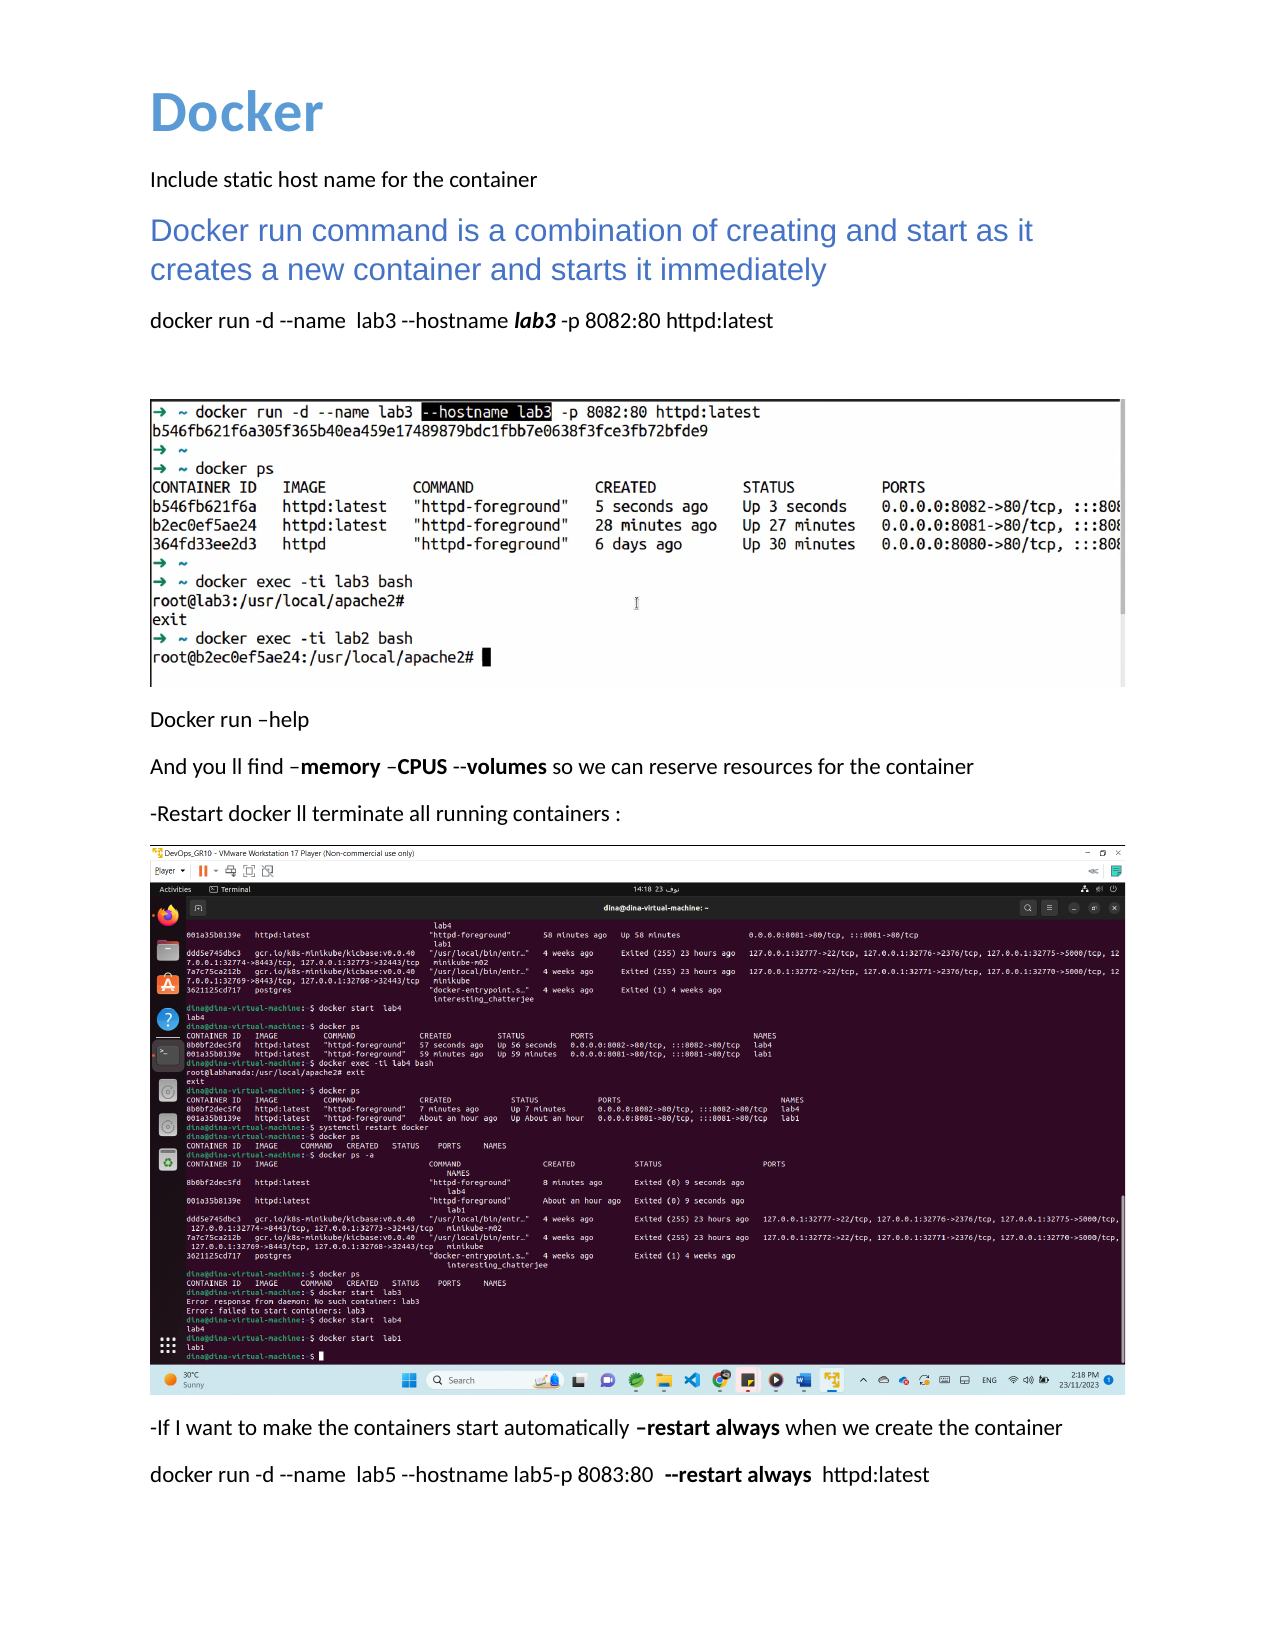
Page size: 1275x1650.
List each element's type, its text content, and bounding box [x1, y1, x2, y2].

text Include static host name for the container [150, 165, 1125, 193]
picture [150, 399, 1125, 687]
text docker run -d --name lab5 --hostname lab5-p 8083:80 --restart always httpd:latest [150, 1460, 1125, 1488]
text And you ll find –memory –CPUS --volumes so we can reserve resources for the container [150, 752, 1125, 780]
text -If I want to make the containers start automatically –restart always when we create the container [150, 1413, 1125, 1441]
text Docker run –help [150, 705, 1125, 733]
picture [150, 845, 1125, 1395]
text -Restart docker ll terminate all running containers : [150, 799, 1125, 827]
text docker run -d --name lab3 --hostname lab3 -p 8082:80 httpd:latest [150, 306, 1125, 334]
text Docker run command is a combination of creating and start as it creates a new container and starts it immediately [150, 212, 1125, 287]
